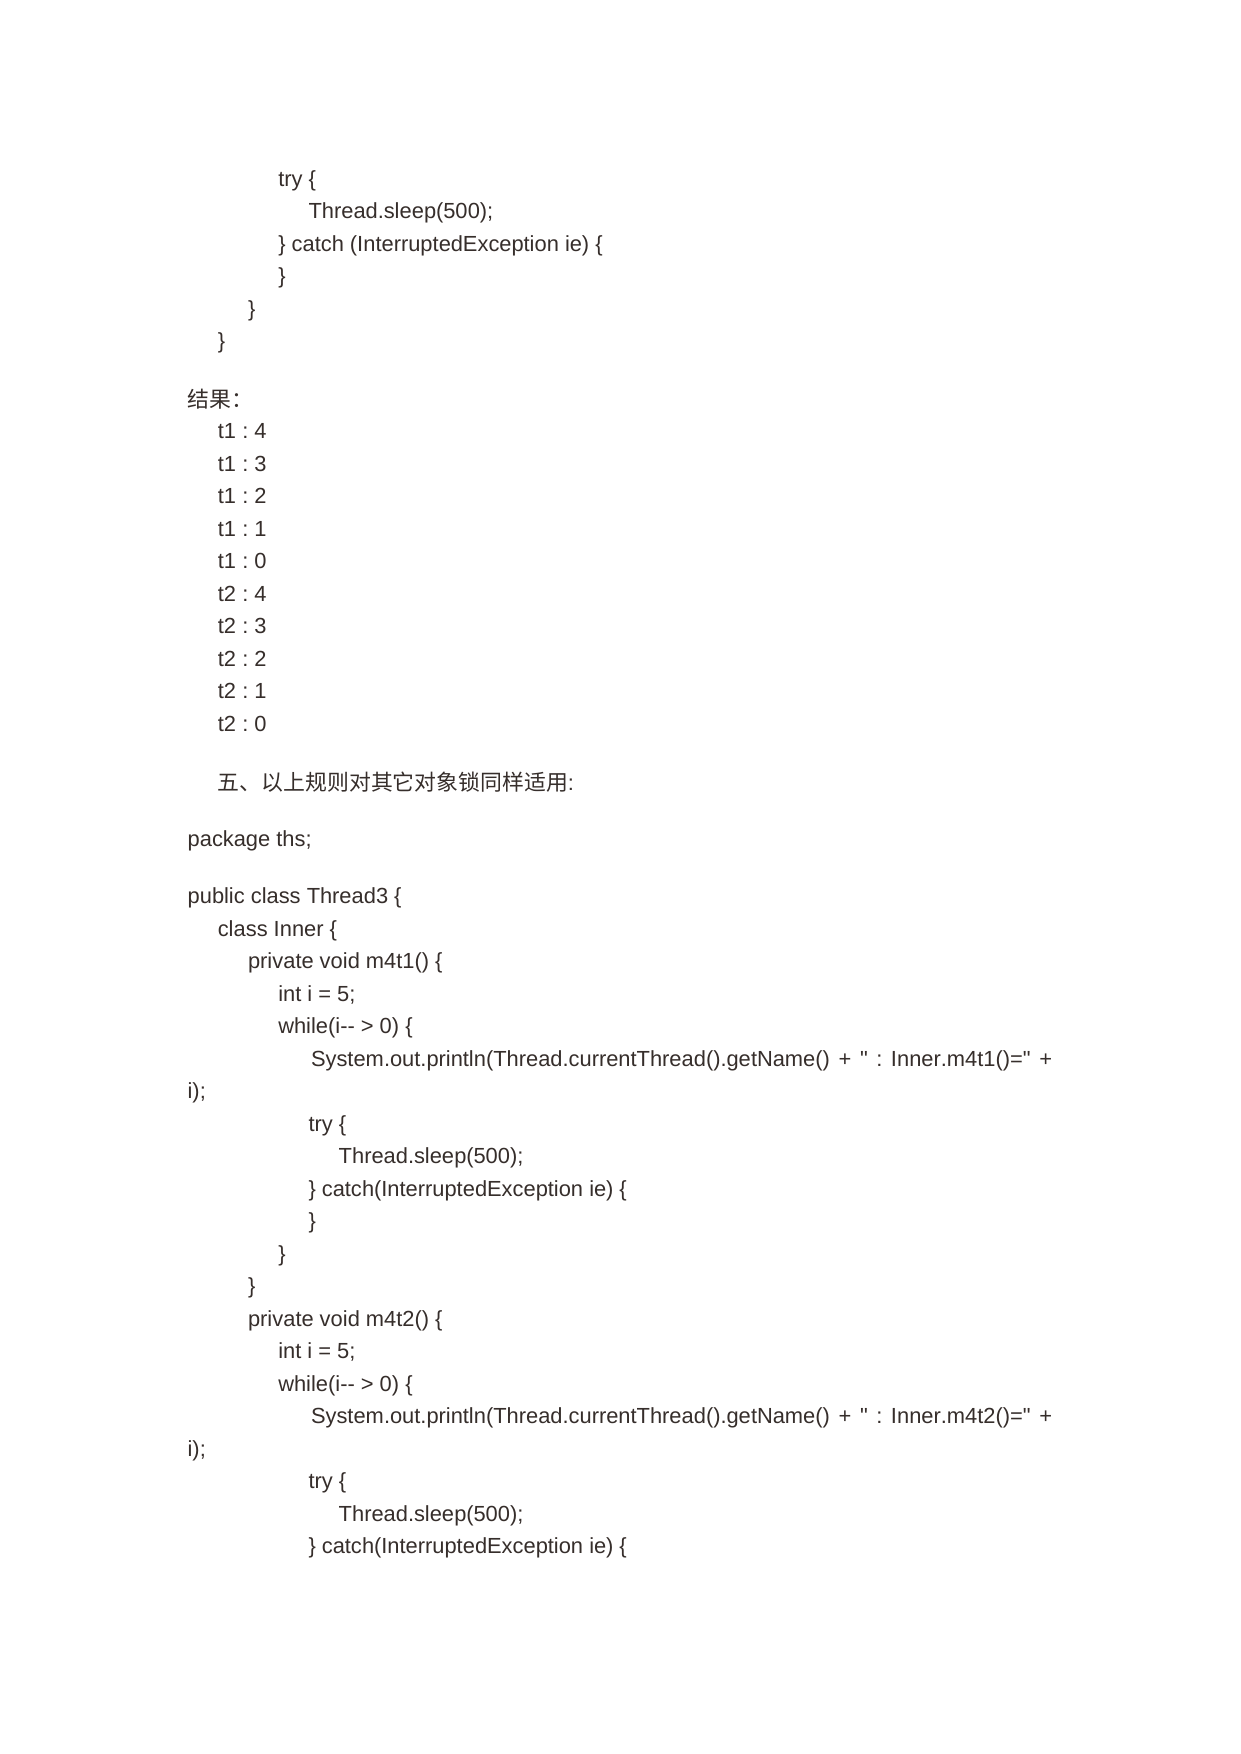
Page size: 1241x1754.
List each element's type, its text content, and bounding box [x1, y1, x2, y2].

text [187, 162, 1053, 357]
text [187, 879, 1053, 1562]
text 结果： t1 : 4 t1 : 3 t1 : 2 t1 : 1 t1 : 0 t2 : 4 t2 : 3 t2 : 2 t2 : 1 t2 : 0 [187, 382, 1053, 739]
text 五、以上规则对其它对象锁同样适用: [187, 764, 1053, 797]
text package ths; [187, 822, 1053, 854]
